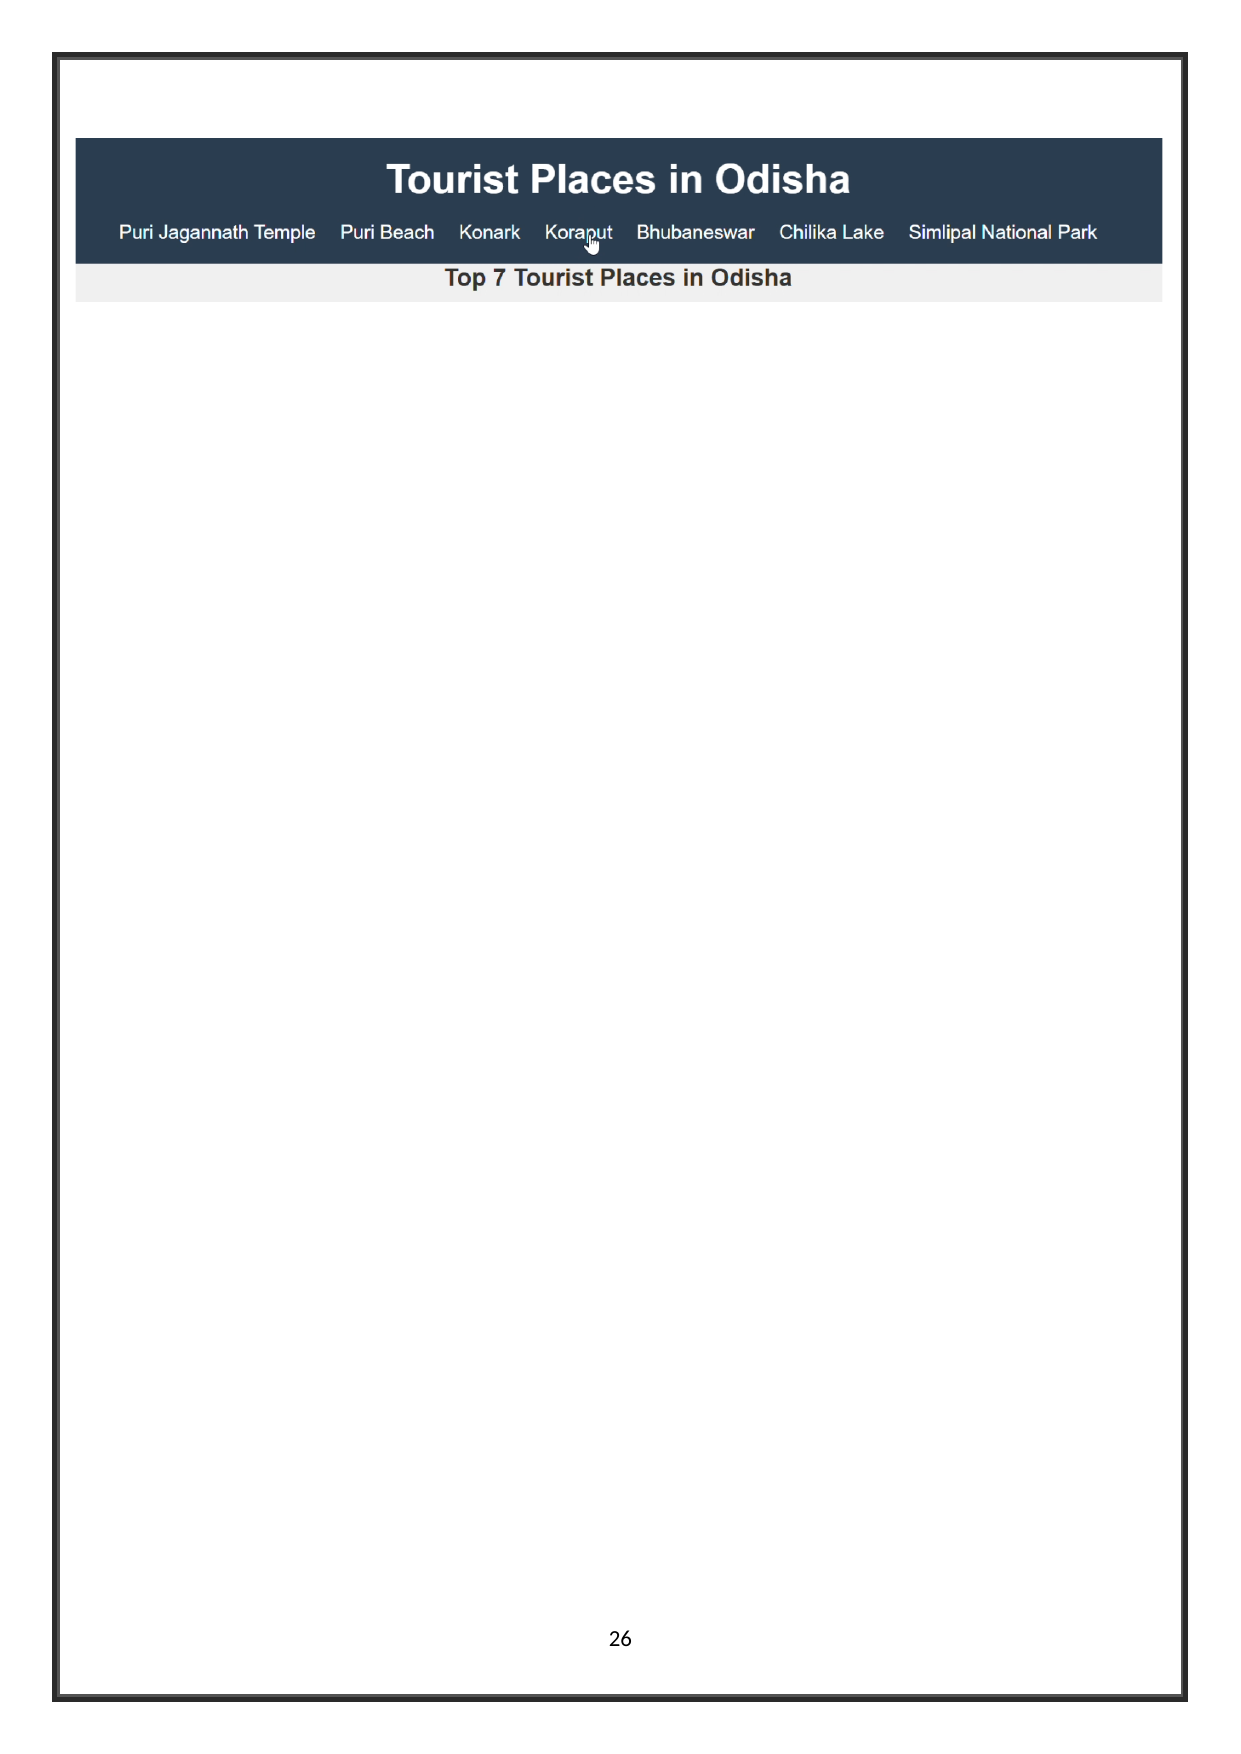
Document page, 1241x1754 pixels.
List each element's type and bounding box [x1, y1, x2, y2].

picture [75, 138, 1161, 301]
